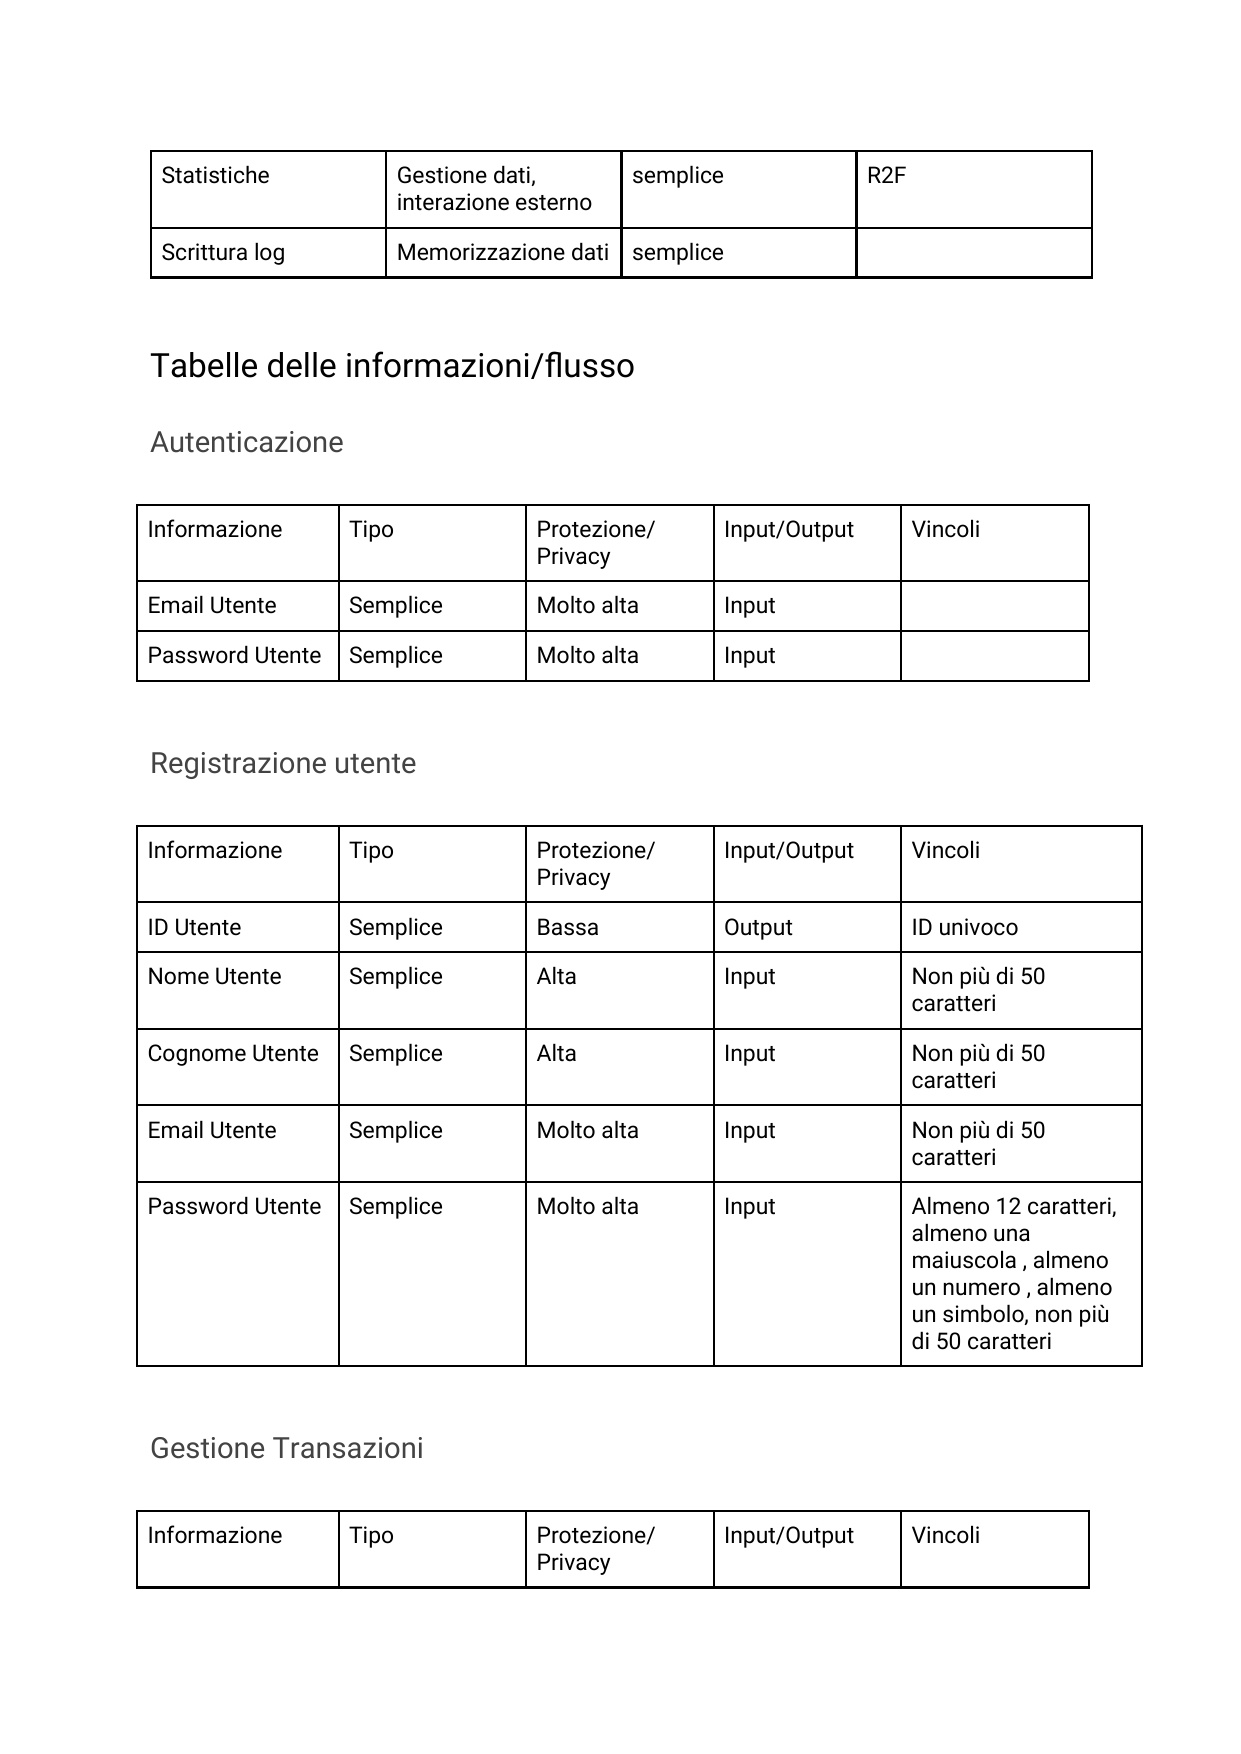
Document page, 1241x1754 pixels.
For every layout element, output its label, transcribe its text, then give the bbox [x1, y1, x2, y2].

table_cell Memorizzazione dati [387, 229, 620, 276]
table_cell Input [715, 582, 900, 630]
table_cell Bassa [527, 903, 713, 951]
table_cell Alta [527, 1030, 713, 1104]
table_header Tipo [340, 1512, 525, 1586]
table_header Input/Output [715, 506, 900, 580]
table_header Protezione/ Privacy [527, 827, 713, 901]
table_cell Input [715, 1183, 900, 1365]
table_cell Email Utente [138, 1106, 338, 1181]
table_header Input/Output [715, 1512, 900, 1586]
table_cell R2F [858, 152, 1091, 227]
table_cell Nome Utente [138, 953, 338, 1028]
table_cell [902, 582, 1088, 630]
table_cell Scrittura log [152, 229, 385, 276]
table_cell Almeno 12 caratteri, almeno una maiuscola , almeno un numero , almeno un simbolo, non più di 50 caratteri [902, 1183, 1141, 1365]
table_cell Non più di 50 caratteri [902, 1030, 1141, 1104]
table_cell Semplice [340, 1030, 525, 1104]
table_header Vincoli [902, 506, 1088, 580]
table_cell semplice [623, 229, 855, 276]
table_cell Molto alta [527, 632, 713, 680]
table_cell Input [715, 953, 900, 1028]
subtitle Autenticazione [150, 425, 1090, 459]
subtitle Gestione Transazioni [150, 1431, 1090, 1466]
table_cell Input [715, 1030, 900, 1104]
table_cell Semplice [340, 632, 525, 680]
table_cell ID Utente [138, 903, 338, 951]
table_header Informazione [138, 827, 338, 901]
table_header Vincoli [902, 1512, 1088, 1586]
table_header Tipo [340, 827, 525, 901]
table_header Protezione/ Privacy [527, 1512, 713, 1586]
table_cell Output [715, 903, 900, 951]
table_cell Semplice [340, 1183, 525, 1365]
table_header Protezione/ Privacy [527, 506, 713, 580]
table_cell semplice [623, 152, 855, 227]
table_header Tipo [340, 506, 525, 580]
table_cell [387, 152, 620, 227]
table_header Vincoli [902, 827, 1141, 901]
subtitle Tabelle delle informazioni/flusso [150, 347, 1090, 386]
table_cell Cognome Utente [138, 1030, 338, 1104]
table_cell Input [715, 1106, 900, 1181]
table_cell Non più di 50 caratteri [902, 1106, 1141, 1181]
table_header Input/Output [715, 827, 900, 901]
table_cell Alta [527, 953, 713, 1028]
table_cell Semplice [340, 1106, 525, 1181]
table_cell Molto alta [527, 582, 713, 630]
table_cell Input [715, 632, 900, 680]
table_cell Semplice [340, 903, 525, 951]
table_cell Password Utente [138, 1183, 338, 1365]
table_cell Molto alta [527, 1106, 713, 1181]
table_header Informazione [138, 1512, 338, 1586]
table_cell Semplice [340, 582, 525, 630]
table_cell [902, 632, 1088, 680]
table_cell [858, 229, 1091, 276]
table_cell Molto alta [527, 1183, 713, 1365]
table_cell Non più di 50 caratteri [902, 953, 1141, 1028]
table_cell Password Utente [138, 632, 338, 680]
table_cell Semplice [340, 953, 525, 1028]
table_cell Email Utente [138, 582, 338, 630]
table_cell ID univoco [902, 903, 1141, 951]
table_cell Statistiche [152, 152, 385, 227]
subtitle Registrazione utente [150, 746, 1090, 780]
table_header Informazione [138, 506, 338, 580]
